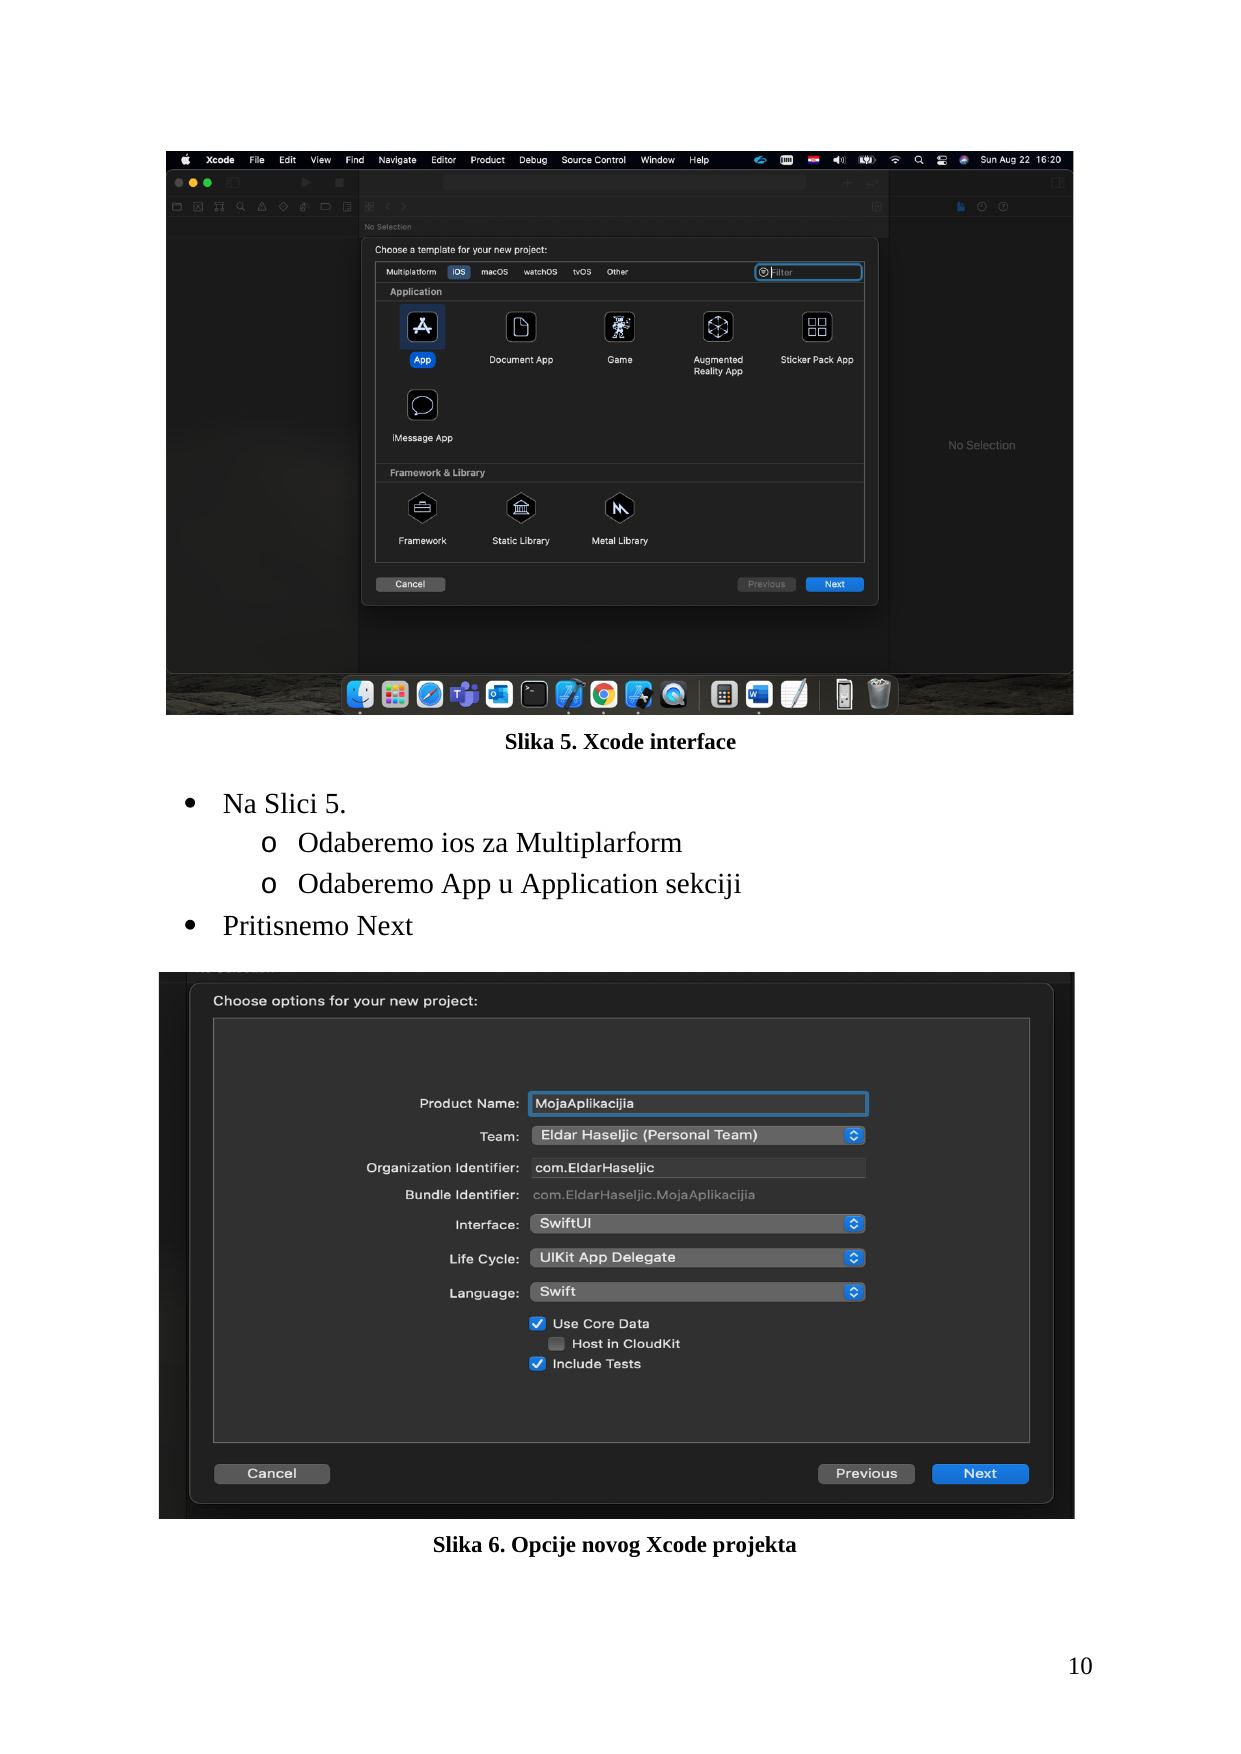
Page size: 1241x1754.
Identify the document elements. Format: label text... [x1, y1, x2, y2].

picture [166, 151, 1074, 715]
list Odaberemo App u Application sekciji [260, 867, 1093, 903]
picture [158, 972, 1075, 1519]
list Pritisnemo Next [185, 908, 1093, 942]
list Odaberemo ios za Multiplarform [260, 825, 1093, 861]
